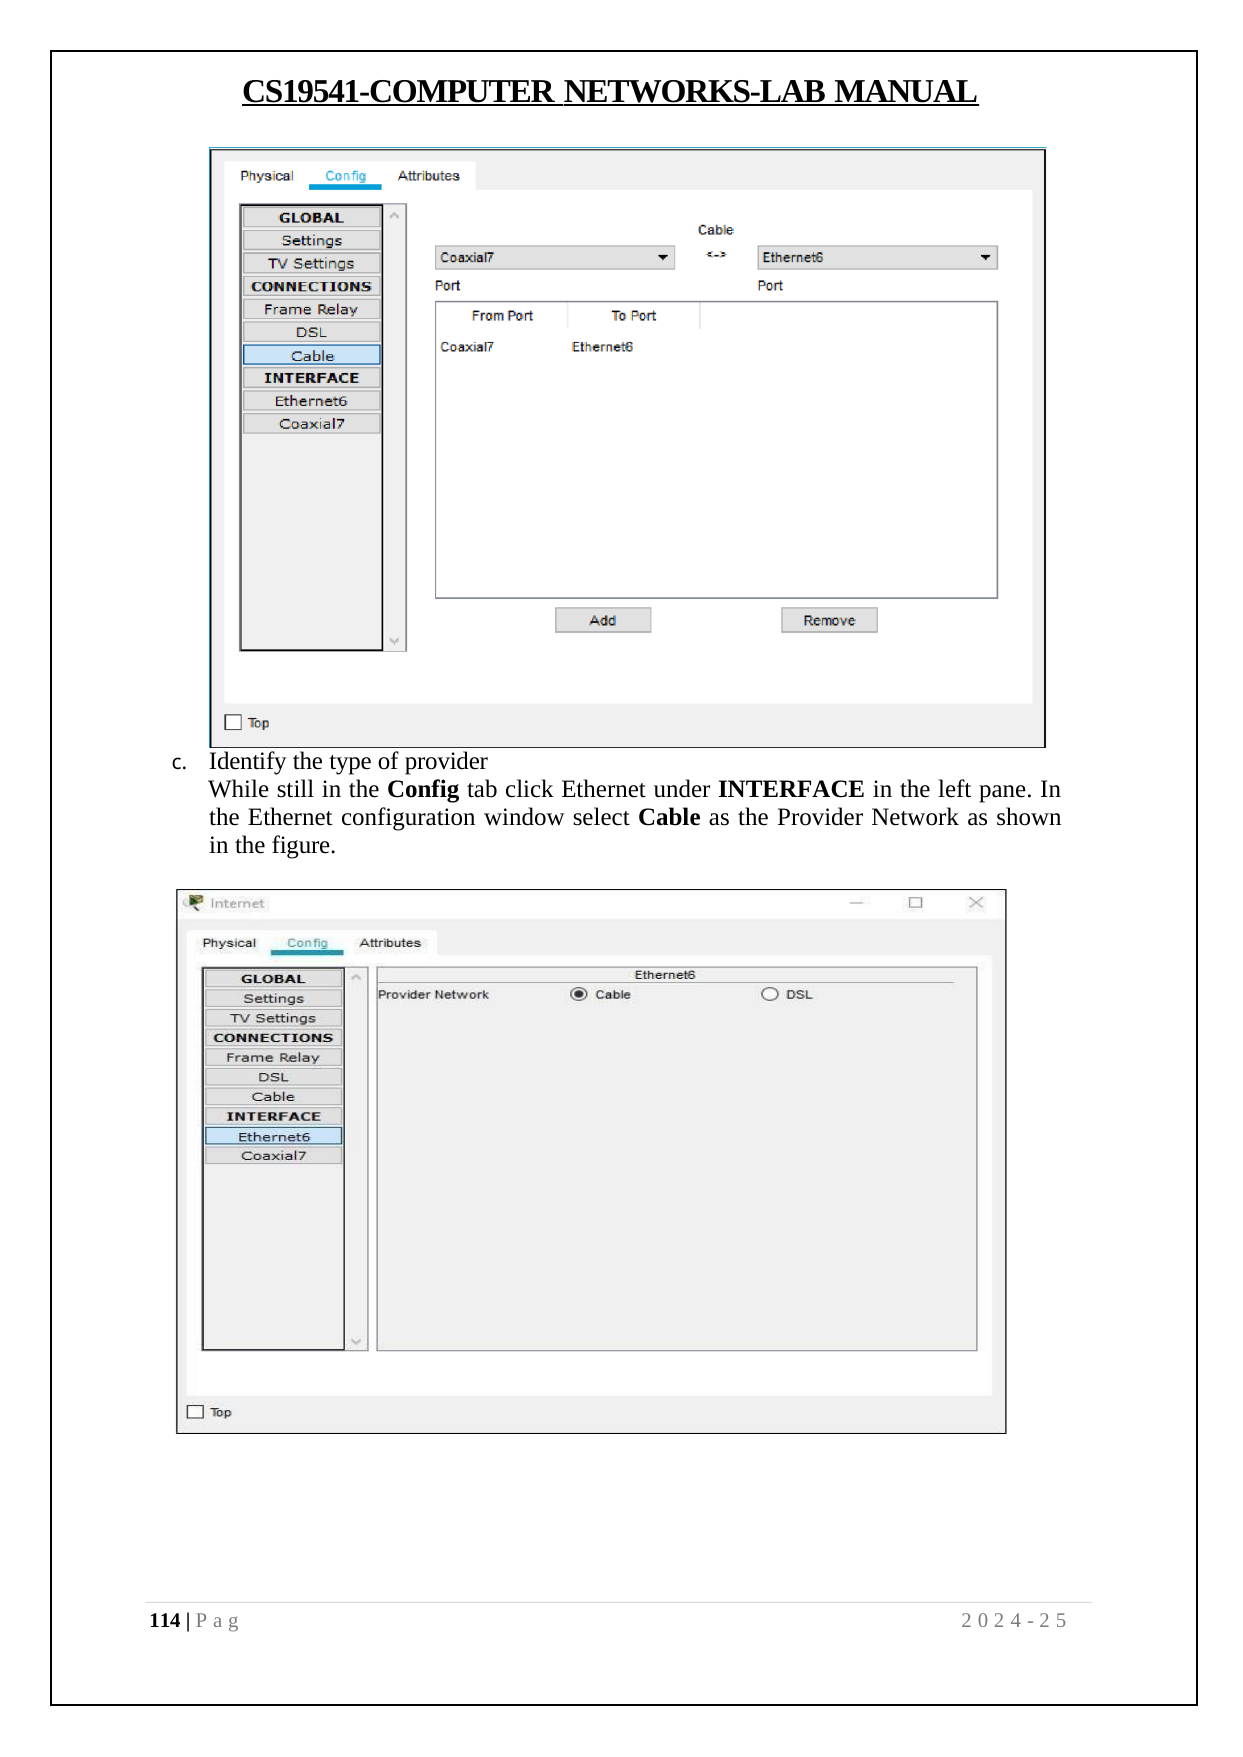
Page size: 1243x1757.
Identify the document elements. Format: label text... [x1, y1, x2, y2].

text While still in the Config tab click Ethernet under INTERFACE in the left pane. In the Ethernet configuration window select Cable as the Provider Network as shown in the figure. [208, 775, 1062, 859]
picture [175, 889, 1008, 1434]
picture [208, 147, 1047, 748]
list Identify the type of provider [171, 748, 1196, 774]
